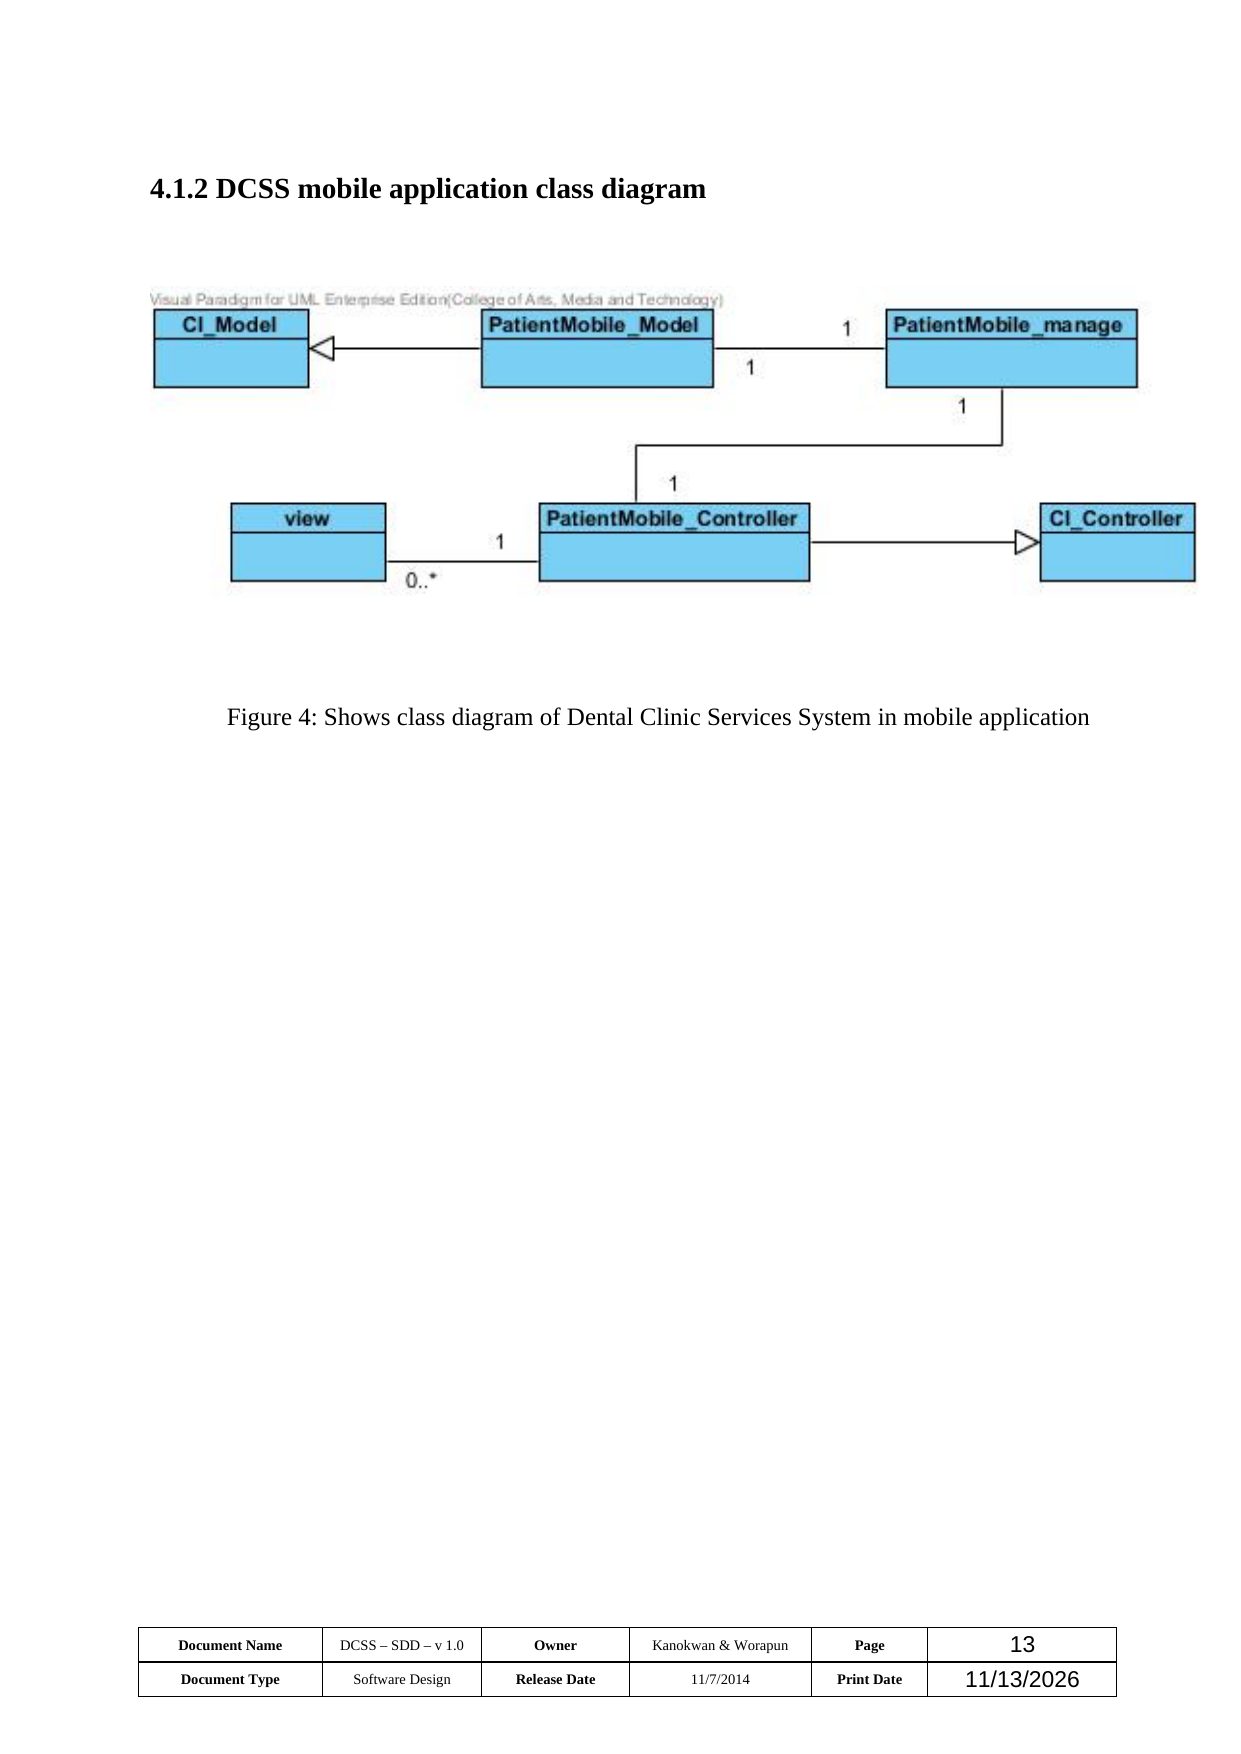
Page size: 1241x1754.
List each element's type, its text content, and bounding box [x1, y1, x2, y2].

subtitle 4.1.2 DCSS mobile application class diagram [150, 171, 1090, 204]
picture [150, 286, 1202, 627]
text Figure 4: Shows class diagram of Dental Clinic Services System in mobile application [150, 702, 1090, 731]
